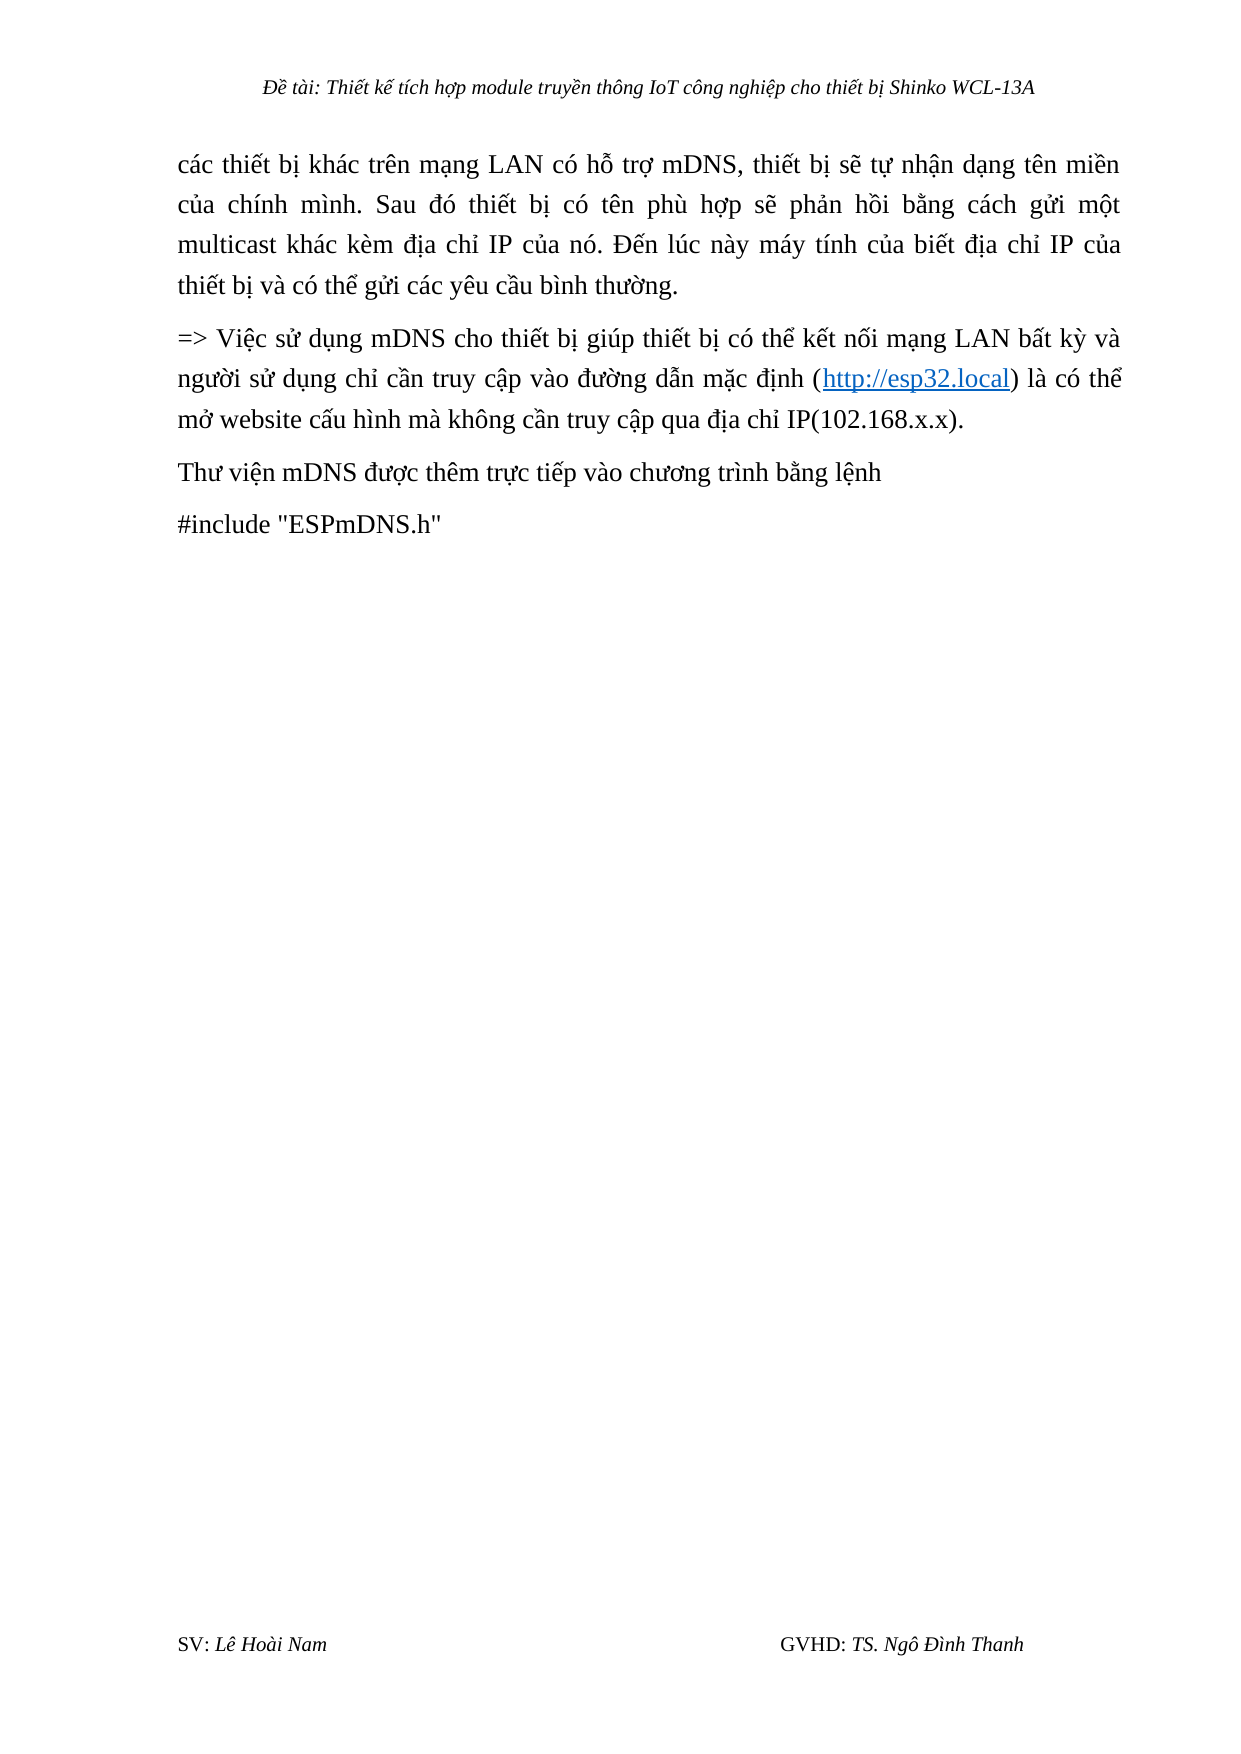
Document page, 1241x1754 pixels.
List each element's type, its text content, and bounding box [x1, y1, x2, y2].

text => Việc sử dụng mDNS cho thiết bị giúp thiết bị có thể kết nối mạng LAN bất kỳ và người sử dụng chỉ cần truy cập vào đường dẫn mặc định (http://esp32.local) là có thể mở website cấu hình mà không cần truy cập qua địa chỉ IP(102.168.x.x). [177, 322, 1122, 434]
text #include "ESPmDNS.h" [177, 508, 1122, 540]
text Thư viện mDNS được thêm trực tiếp vào chương trình bằng lệnh [177, 456, 1122, 487]
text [177, 148, 1122, 300]
